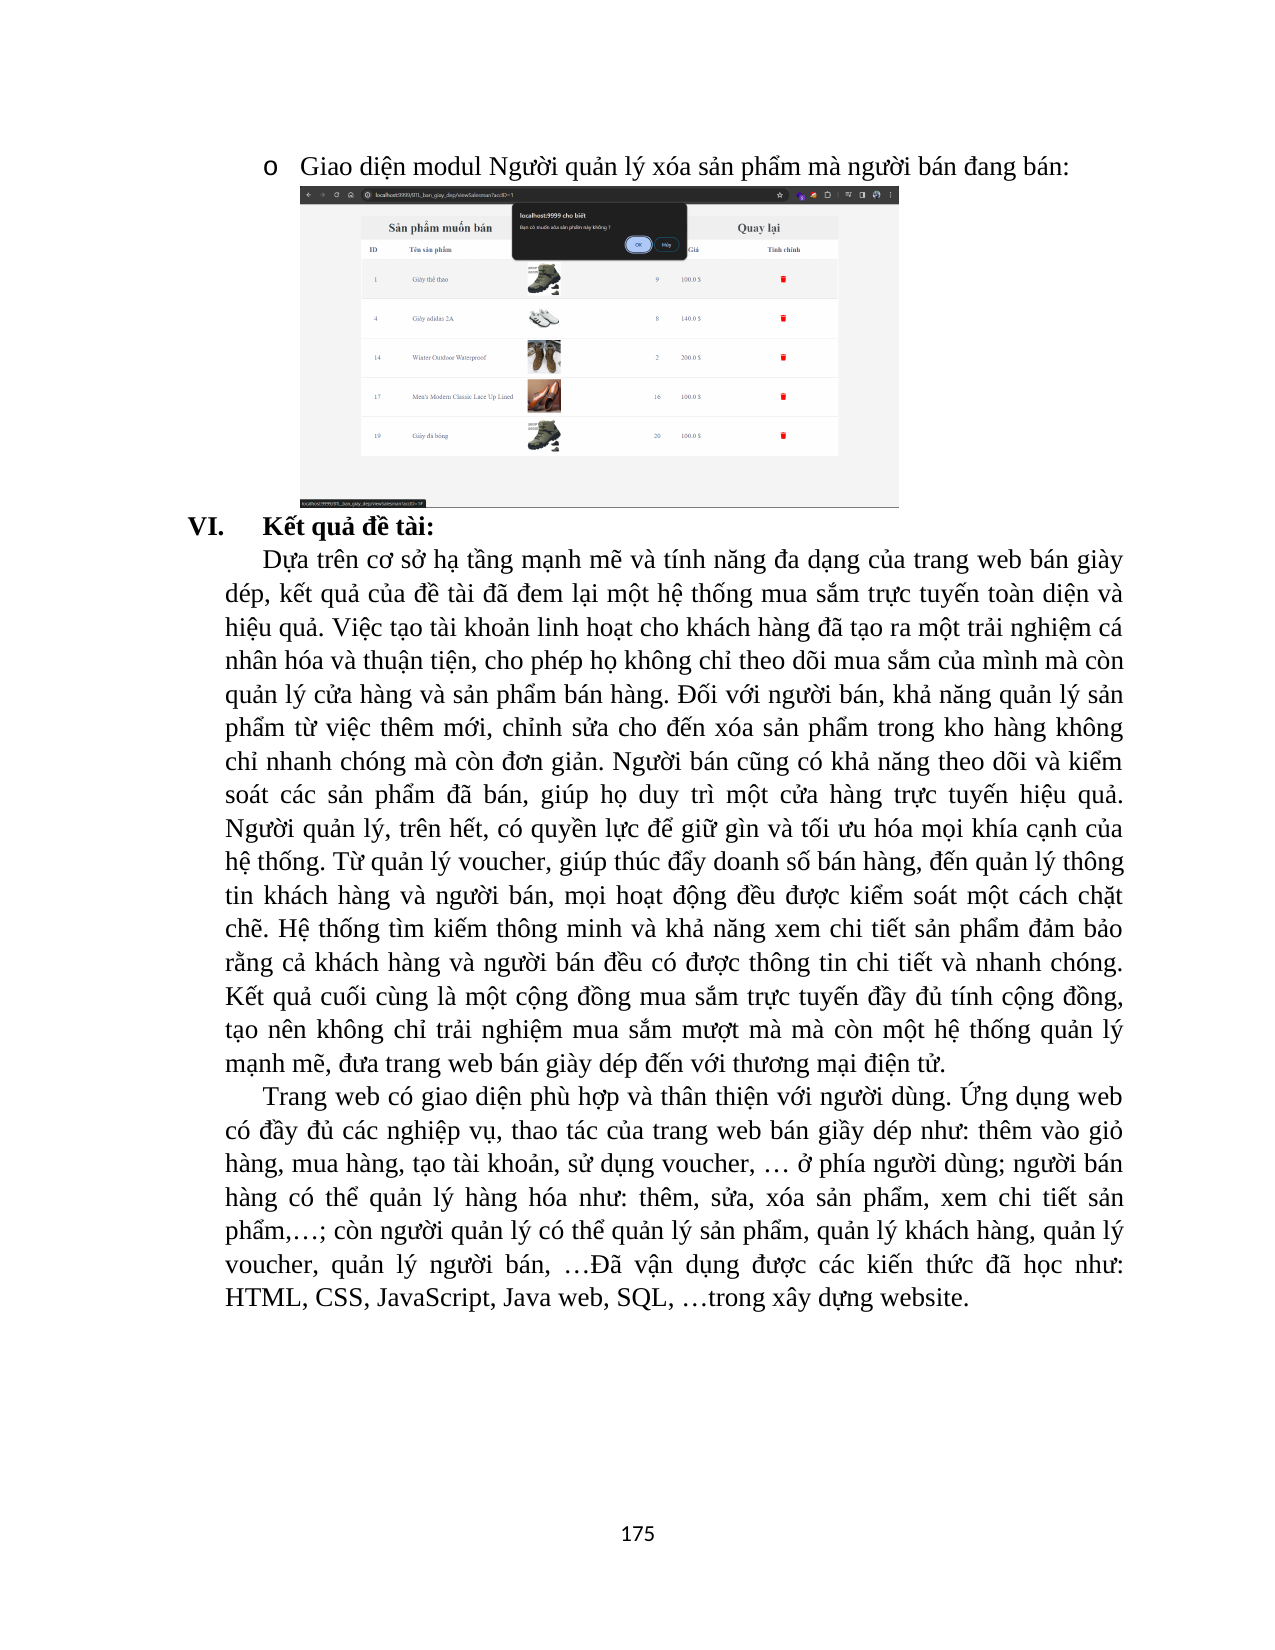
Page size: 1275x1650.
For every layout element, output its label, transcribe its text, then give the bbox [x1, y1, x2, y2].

list Kết quả đề tài: [187, 510, 1125, 541]
picture [300, 186, 899, 508]
list Giao diện modul Người quản lý xóa sản phẩm mà người bán đang bán: [262, 150, 1125, 183]
list Trang web có giao diện phù hợp và thân thiện với người dùng. Ứng dụng web có đầy đủ các nghiệp vụ, thao tác của trang web bán giầy dép như: thêm vào giỏ hàng, mua hàng, tạo tài khoản, sử dụng voucher, … ở phía người dùng; người bán hàng có thể quản lý hàng hóa như: thêm, sửa, xóa sản phẩm, xem chi tiết sản phẩm,…; còn người quản lý có thể quản lý sản phẩm, quản lý khách hàng, quản lý voucher, quản lý người bán, …Đã vận dụng được các kiến thức đã học như: HTML, CSS, JavaScript, Java web, SQL, …trong xây dựng website. [225, 1080, 1125, 1313]
list Dựa trên cơ sở hạ tầng mạnh mẽ và tính năng đa dạng của trang web bán giày dép, kết quả của đề tài đã đem lại một hệ thống mua sắm trực tuyến toàn diện và hiệu quả. Việc tạo tài khoản linh hoạt cho khách hàng đã tạo ra một trải nghiệm cá nhân hóa và thuận tiện, cho phép họ không chỉ theo dõi mua sắm của mình mà còn quản lý cửa hàng và sản phẩm bán hàng. Đối với người bán, khả năng quản lý sản phẩm từ việc thêm mới, chỉnh sửa cho đến xóa sản phẩm trong kho hàng không chỉ nhanh chóng mà còn đơn giản. Người bán cũng có khả năng theo dõi và kiểm soát các sản phẩm đã bán, giúp họ duy trì một cửa hàng trực tuyến hiệu quả. Người quản lý, trên hết, có quyền lực để giữ gìn và tối ưu hóa mọi khía cạnh của hệ thống. Từ quản lý voucher, giúp thúc đẩy doanh số bán hàng, đến quản lý thông tin khách hàng và người bán, mọi hoạt động đều được kiểm soát một cách chặt chẽ. Hệ thống tìm kiếm thông minh và khả năng xem chi tiết sản phẩm đảm bảo rằng cả khách hàng và người bán đều có được thông tin chi tiết và nhanh chóng. Kết quả cuối cùng là một cộng đồng mua sắm trực tuyến đầy đủ tính cộng đồng, tạo nên không chỉ trải nghiệm mua sắm mượt mà mà còn một hệ thống quản lý mạnh mẽ, đưa trang web bán giày dép đến với thương mại điện tử. [225, 544, 1125, 1078]
